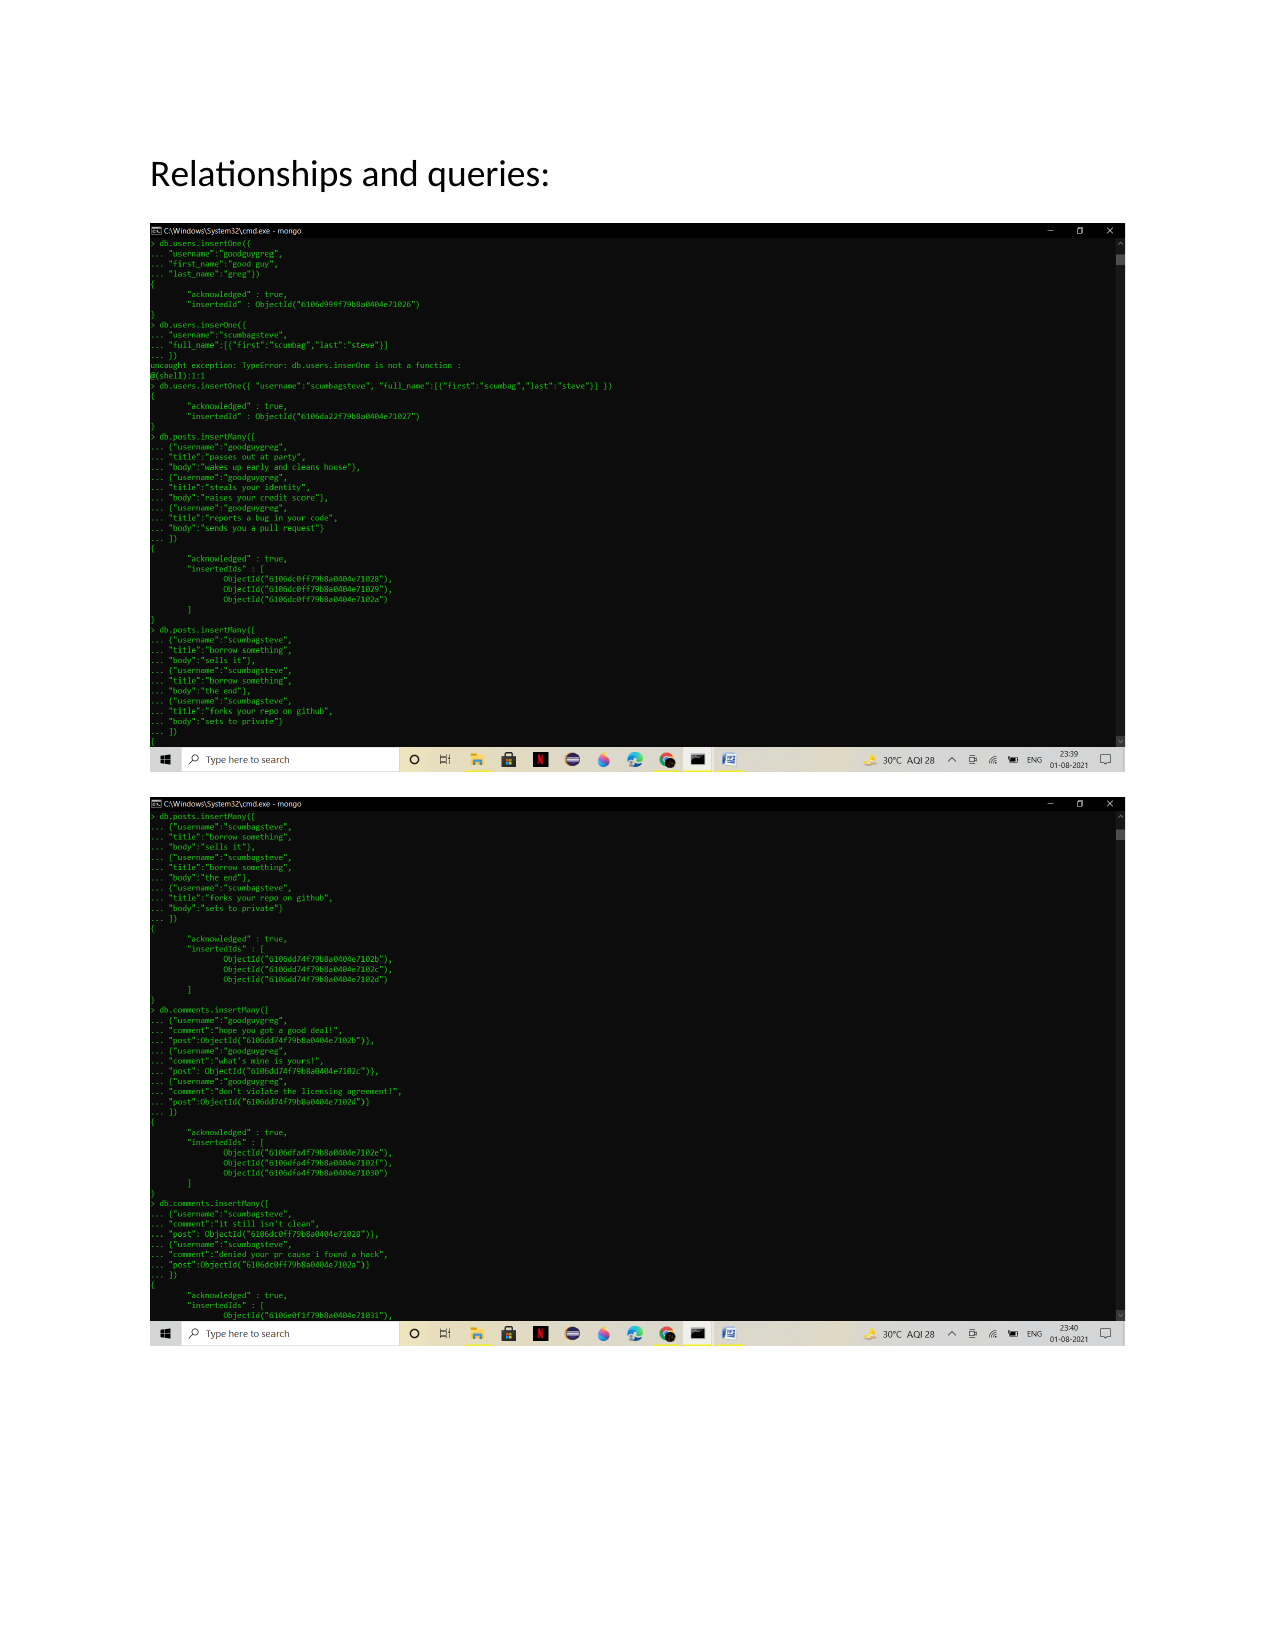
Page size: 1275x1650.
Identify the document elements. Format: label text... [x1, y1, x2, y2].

picture [150, 223, 1125, 772]
text Relationships and queries: [150, 150, 1125, 196]
picture [150, 797, 1125, 1346]
